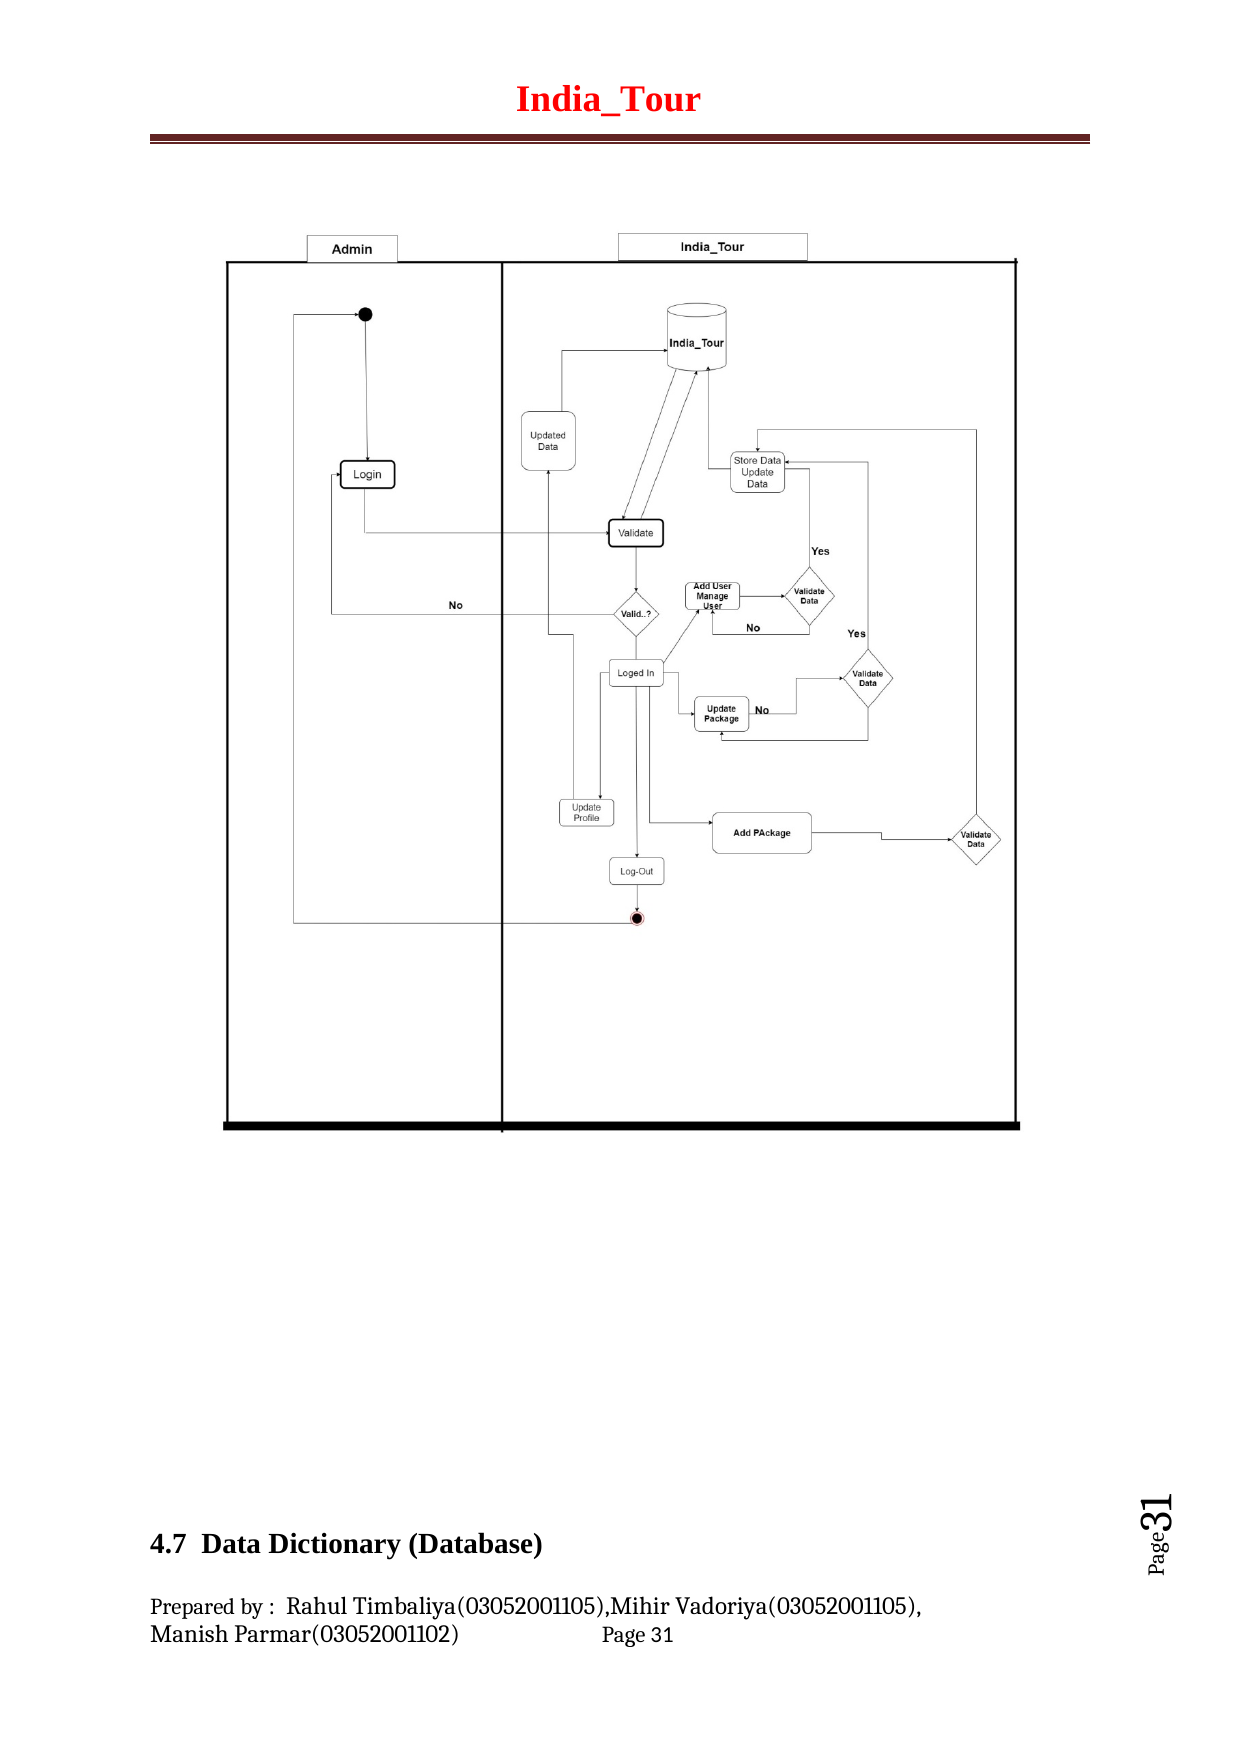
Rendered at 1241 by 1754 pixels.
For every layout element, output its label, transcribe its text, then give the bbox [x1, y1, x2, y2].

picture [150, 171, 1091, 1191]
text 4.7 Data Dictionary (Database) [150, 1526, 1016, 1559]
